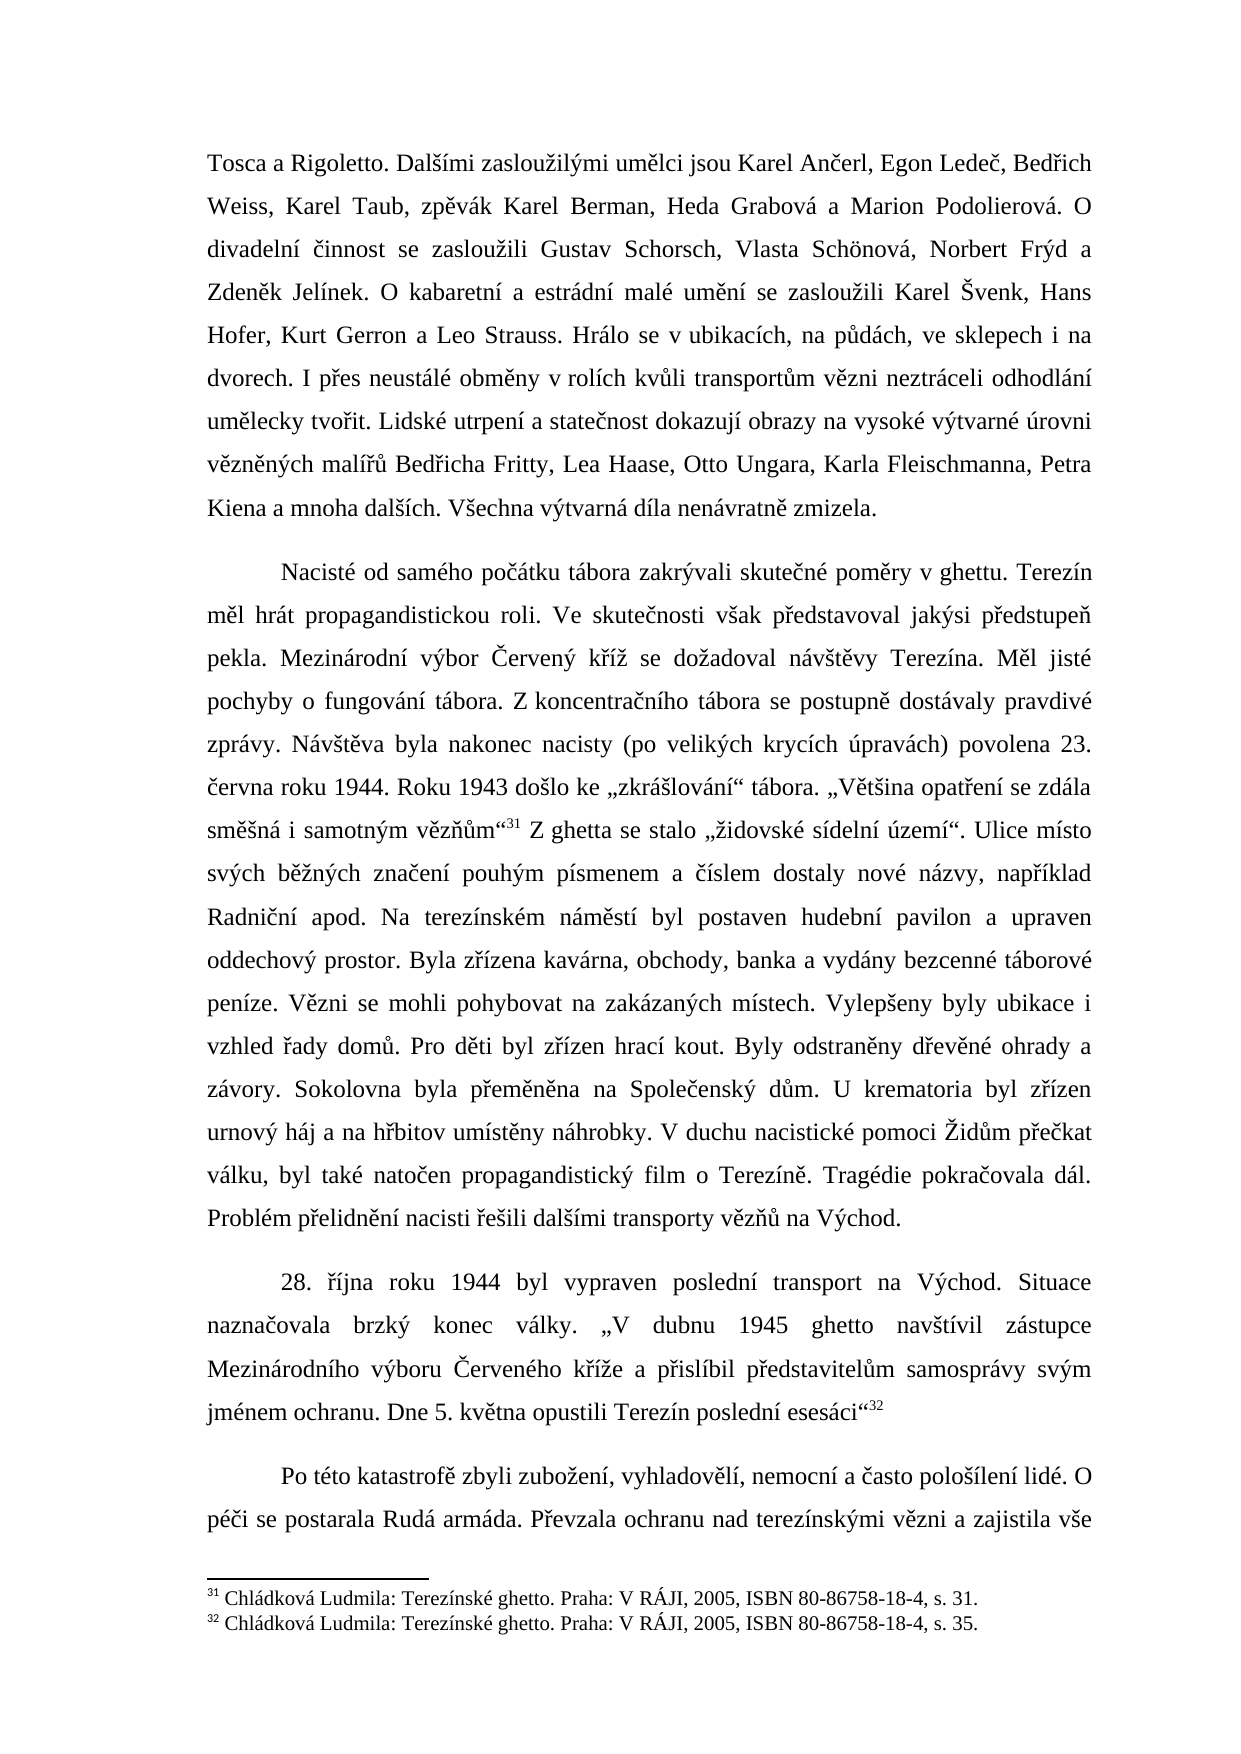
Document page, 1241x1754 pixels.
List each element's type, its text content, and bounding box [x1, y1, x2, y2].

text 28. října roku 1944 byl vypraven poslední transport na Východ. Situace naznačovala brzký konec války. „V dubnu 1945 ghetto navštívil zástupce Mezinárodního výboru Červeného kříže a přislíbil představitelům samosprávy svým jménem ochranu. Dne 5. května opustili Terezín poslední esesáci“ [207, 1267, 1092, 1426]
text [207, 148, 1092, 521]
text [207, 1461, 1092, 1533]
text Nacisté od samého počátku tábora zakrývali skutečné poměry v ghettu. Terezín měl hrát propagandistickou roli. Ve skutečnosti však představoval jakýsi předstupeň pekla. Mezinárodní výbor Červený kříž se dožadoval návštěvy Terezína. Měl jisté pochyby o fungování tábora. Z koncentračního tábora se postupně dostávaly pravdivé zprávy. Návštěva byla nakonec nacisty (po velikých krycích úpravách) povolena 23. června roku 1944. Roku 1943 došlo ke „zkrášlování“ tábora. „Většina opatření se zdála směšná i samotným vězňům“ Z ghetta se stalo „židovské sídelní území“. Ulice místo svých běžných značení pouhým písmenem a číslem dostaly nové názvy, například Radniční apod. Na terezínském náměstí byl postaven hudební pavilon a upraven oddechový prostor. Byla zřízena kavárna, obchody, banka a vydány bezcenné táborové peníze. Vězni se mohli pohybovat na zakázaných místech. Vylepšeny byly ubikace i vzhled řady domů. Pro děti byl zřízen hrací kout. Byly odstraněny dřevěné ohrady a závory. Sokolovna byla přeměněna na Společenský dům. U krematoria byl zřízen urnový háj a na hřbitov umístěny náhrobky. V duchu nacistické pomoci Židům přečkat válku, byl také natočen propagandistický film o Terezíně. Tragédie pokračovala dál. Problém přelidnění nacisti řešili dalšími transporty vězňů na Východ. [207, 557, 1092, 1232]
